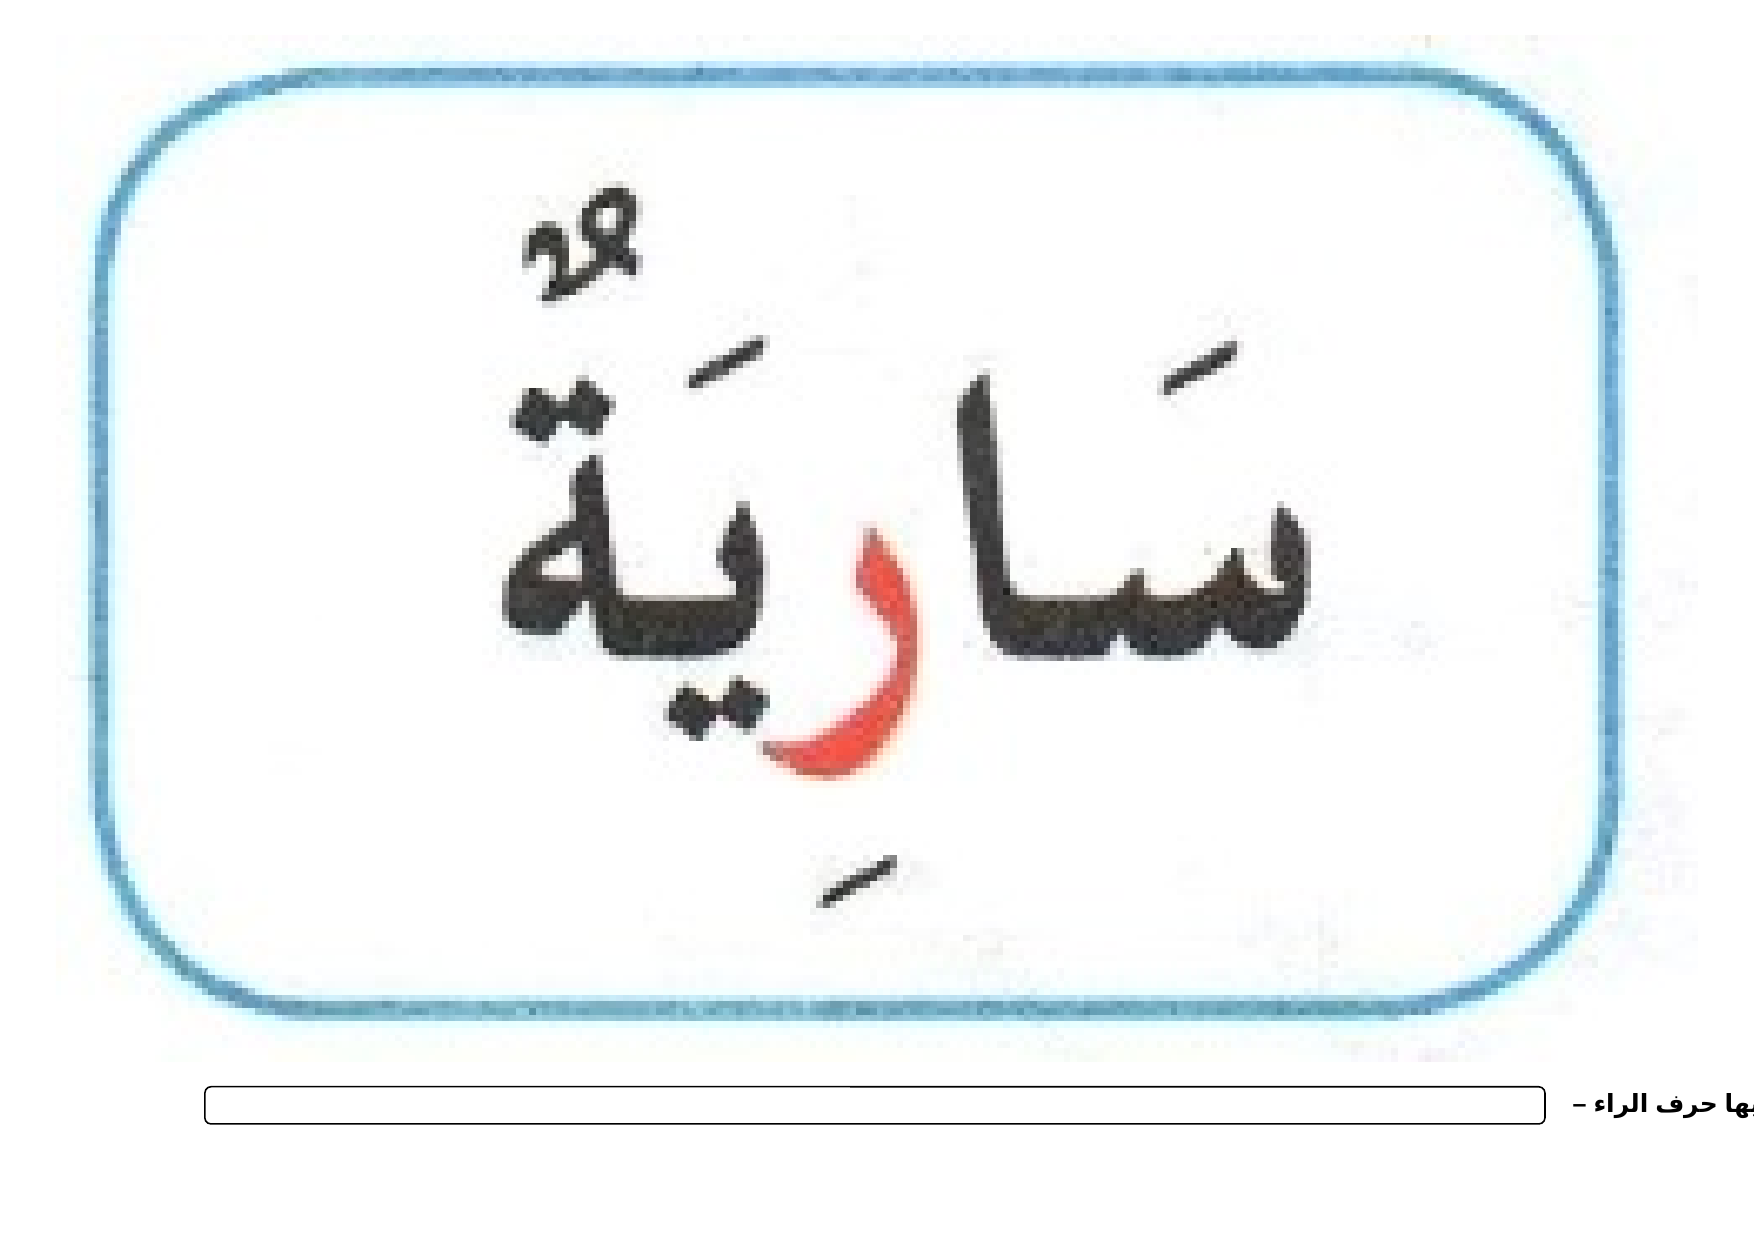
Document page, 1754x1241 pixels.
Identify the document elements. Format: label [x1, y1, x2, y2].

picture [55, 35, 1698, 1062]
